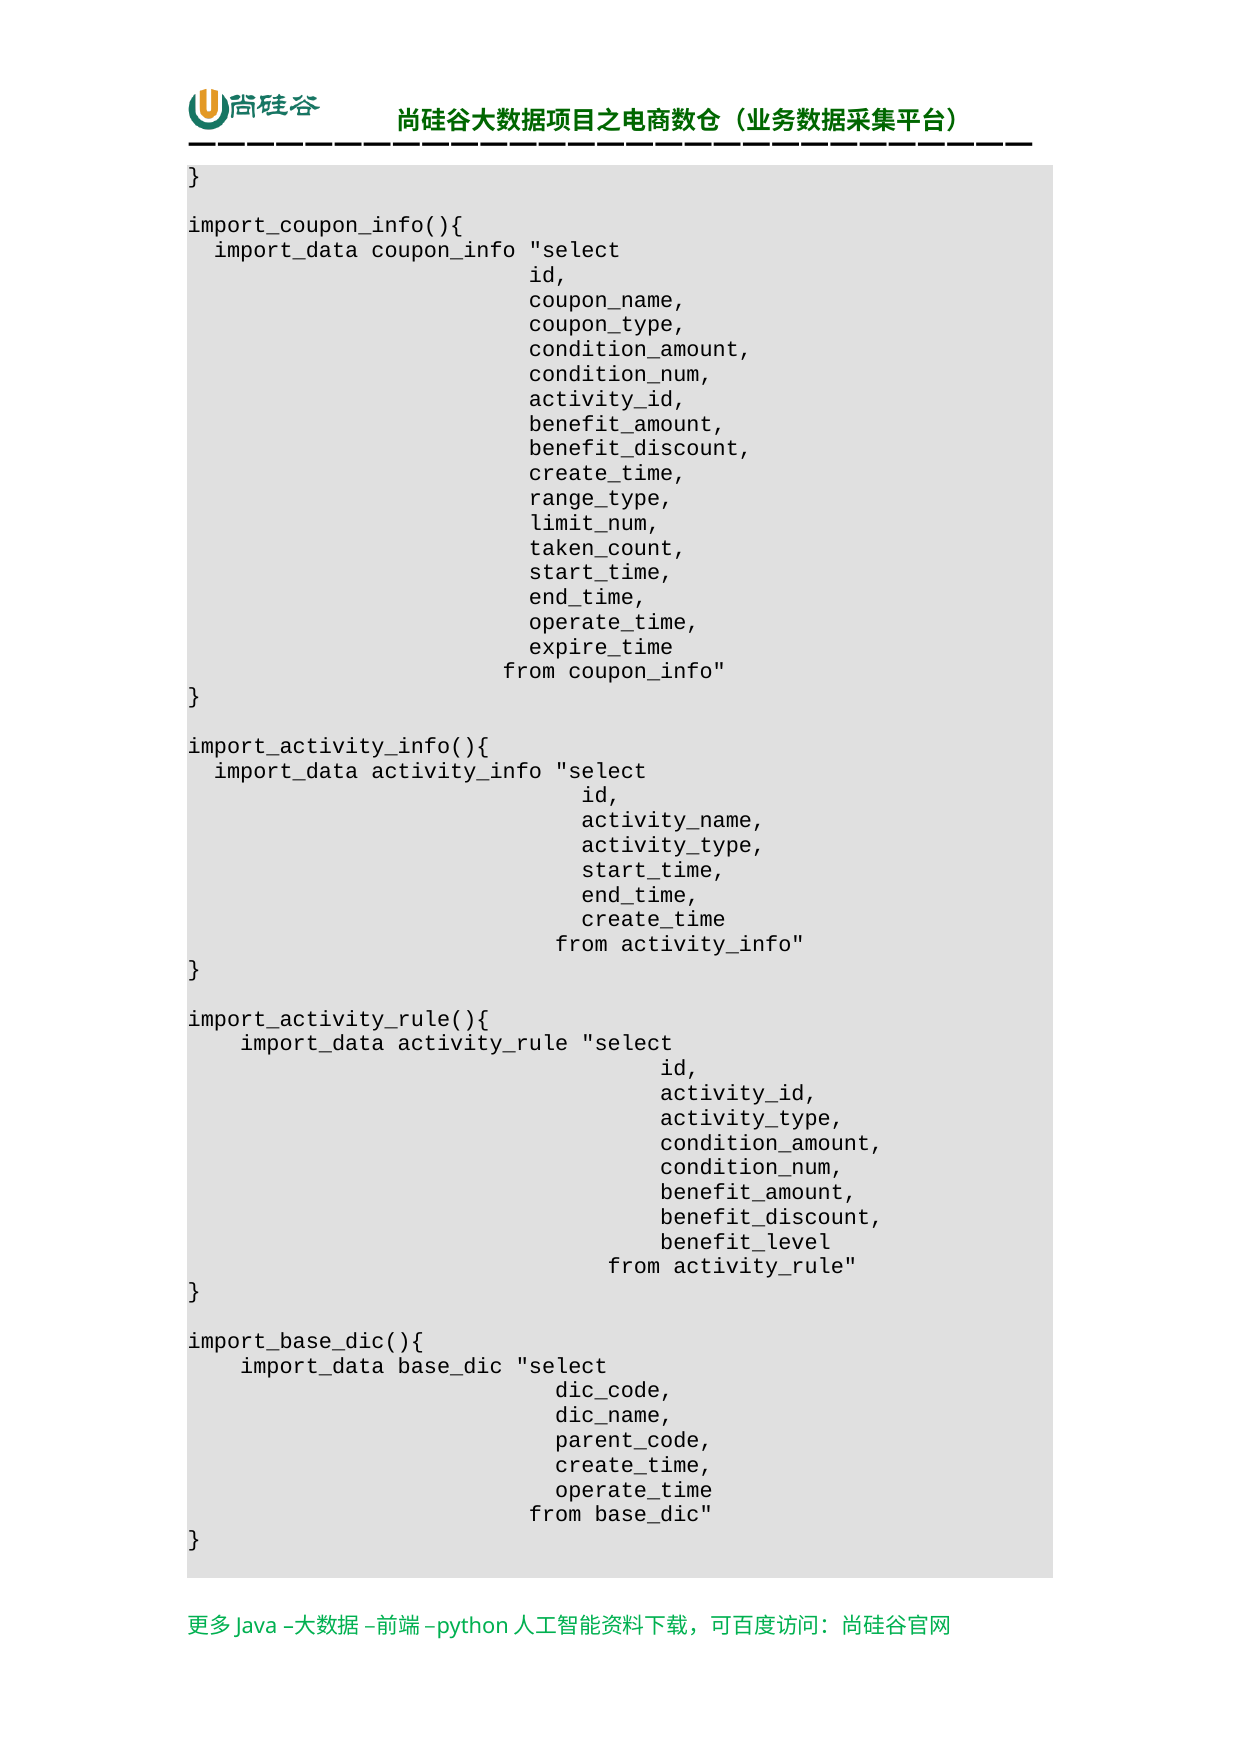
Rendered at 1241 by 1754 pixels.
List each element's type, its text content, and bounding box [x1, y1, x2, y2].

text } [187, 685, 1053, 710]
text import_base_dic(){ [187, 1330, 1053, 1355]
text dic_code, [187, 1379, 1053, 1404]
text range_type, [187, 487, 1053, 512]
text from activity_info" [187, 933, 1053, 958]
text condition_amount, [187, 338, 1053, 363]
text end_time, [187, 586, 1053, 611]
picture [187, 88, 320, 130]
text operate_time, [187, 611, 1053, 636]
text taken_count, [187, 537, 1053, 561]
text benefit_amount, [187, 1181, 1053, 1206]
text create_time, [187, 1454, 1053, 1479]
text parent_code, [187, 1429, 1053, 1454]
text coupon_type, [187, 313, 1053, 338]
text condition_num, [187, 1156, 1053, 1181]
text } [187, 165, 1053, 189]
text } [187, 1528, 1053, 1553]
text activity_type, [187, 834, 1053, 859]
text coupon_name, [187, 289, 1053, 313]
text import_activity_rule(){ [187, 1008, 1053, 1032]
text activity_name, [187, 809, 1053, 834]
text limit_num, [187, 512, 1053, 537]
text from base_dic" [187, 1503, 1053, 1528]
text } [187, 1280, 1053, 1305]
text start_time, [187, 859, 1053, 884]
text import_data activity_info "select [187, 760, 1053, 784]
text from activity_rule" [187, 1256, 1053, 1280]
text condition_num, [187, 363, 1053, 388]
text import_data activity_rule "select [187, 1032, 1053, 1057]
text import_data coupon_info "select [187, 239, 1053, 264]
text benefit_level [187, 1231, 1053, 1256]
text dic_name, [187, 1404, 1053, 1429]
text import_activity_info(){ [187, 735, 1053, 760]
text } [187, 958, 1053, 983]
text id, [187, 784, 1053, 809]
text activity_type, [187, 1107, 1053, 1132]
text benefit_discount, [187, 437, 1053, 462]
text import_data base_dic "select [187, 1355, 1053, 1379]
text id, [187, 1057, 1053, 1082]
text end_time, [187, 884, 1053, 908]
text create_time, [187, 462, 1053, 487]
text import_coupon_info(){ [187, 214, 1053, 239]
text start_time, [187, 561, 1053, 586]
text condition_amount, [187, 1132, 1053, 1156]
text activity_id, [187, 388, 1053, 413]
text benefit_amount, [187, 413, 1053, 437]
text from coupon_info" [187, 661, 1053, 685]
text create_time [187, 908, 1053, 933]
text operate_time [187, 1479, 1053, 1503]
text activity_id, [187, 1082, 1053, 1107]
text id, [187, 264, 1053, 289]
text benefit_discount, [187, 1206, 1053, 1231]
text expire_time [187, 636, 1053, 661]
